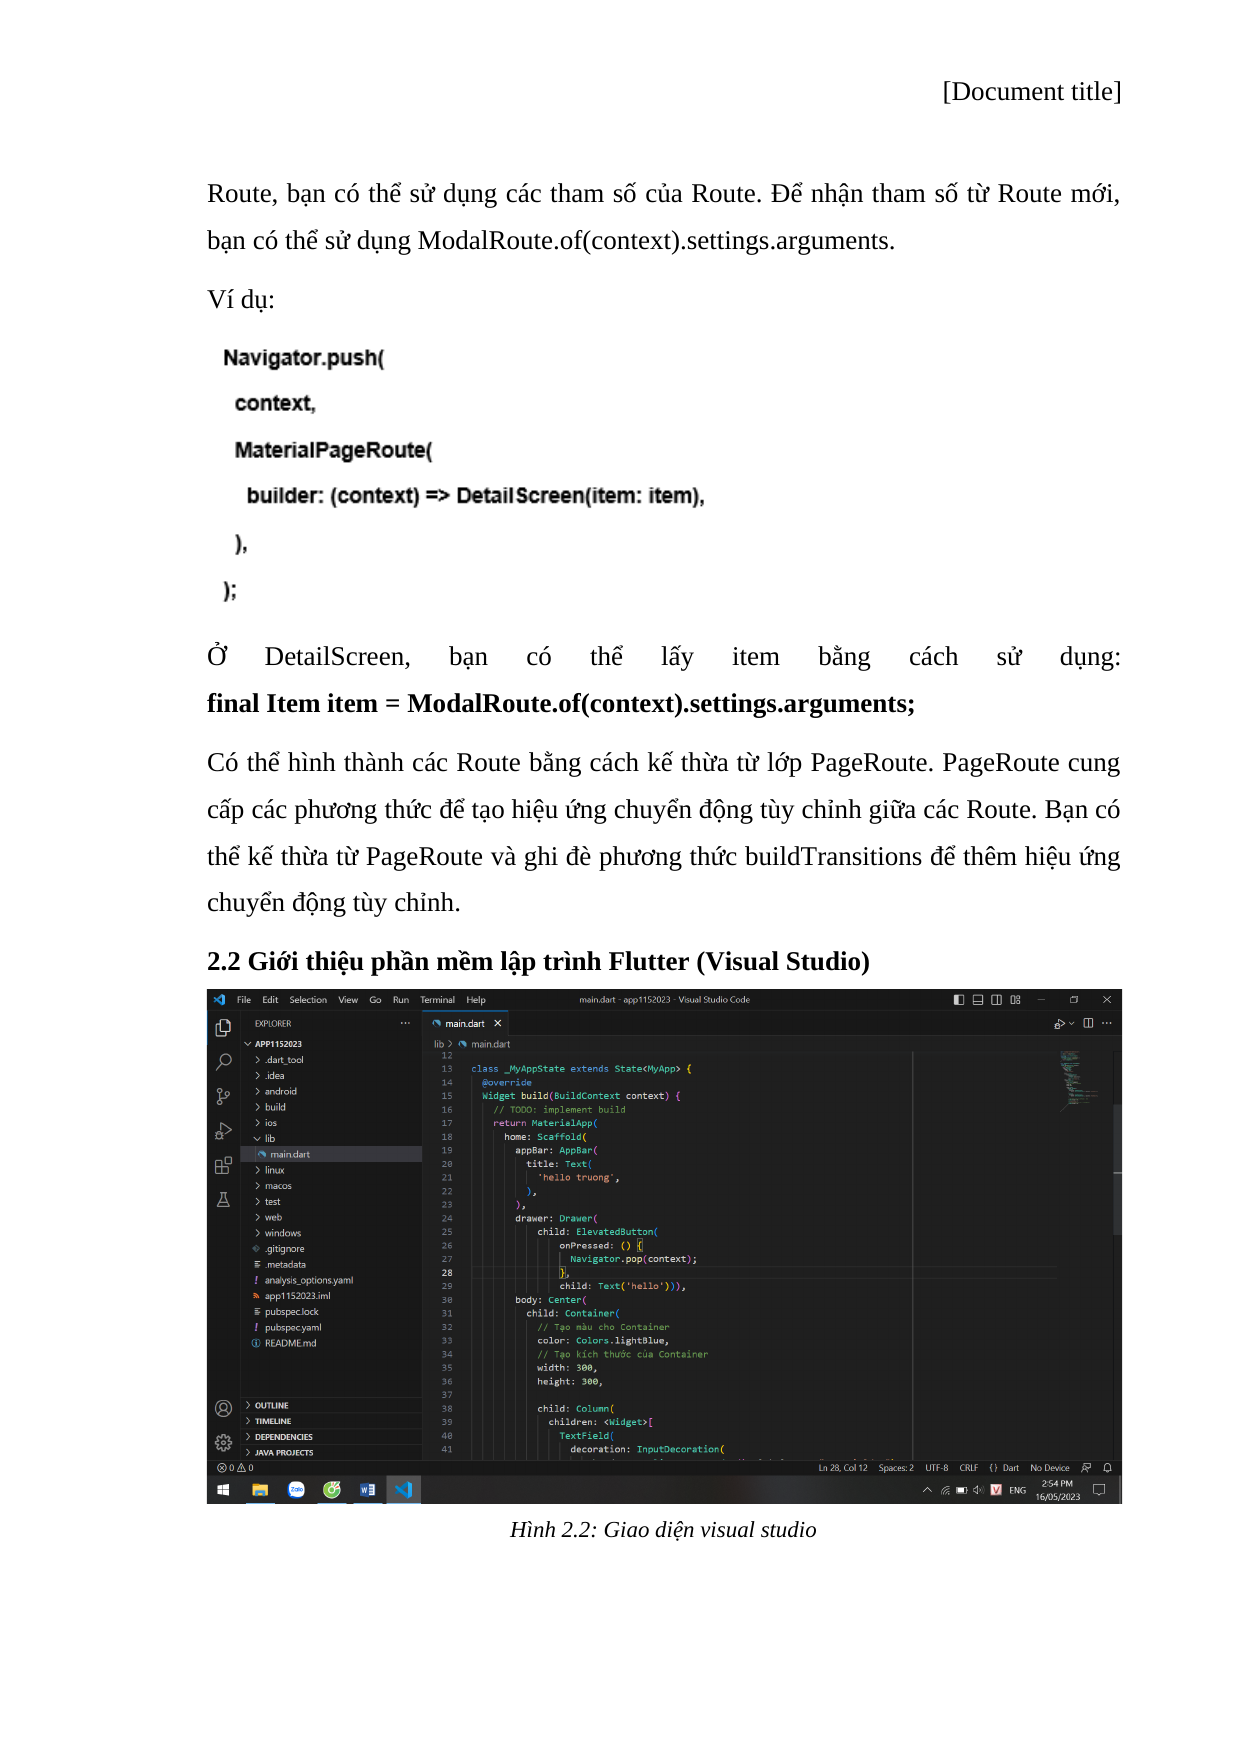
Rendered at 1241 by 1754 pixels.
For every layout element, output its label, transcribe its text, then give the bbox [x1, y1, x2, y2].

text Hình 2.2: Giao diện visual studio [207, 1517, 1122, 1543]
text Ví dụ: [207, 283, 1122, 314]
text Ở DetailScreen, bạn có thể lấy item bằng cách sử dụng: final Item item = ModalRoute.of(context).settings.arguments; [207, 641, 1122, 718]
subtitle 2.2 Giới thiệu phần mềm lập trình Flutter (Visual Studio) [207, 946, 1122, 977]
text Route, bạn có thể sử dụng các tham số của Route. Để nhận tham số từ Route mới, bạn có thể sử dụng ModalRoute.of(context).settings.arguments. [207, 177, 1122, 255]
picture [206, 989, 1123, 1504]
text Có thể hình thành các Route bằng cách kế thừa từ lớp PageRoute. PageRoute cung cấp các phương thức để tạo hiệu ứng chuyển động tùy chỉnh giữa các Route. Bạn có thể kế thừa từ PageRoute và ghi đè phương thức buildTransitions để thêm hiệu ứng chuyển động tùy chỉnh. [207, 746, 1122, 917]
picture [206, 342, 776, 613]
